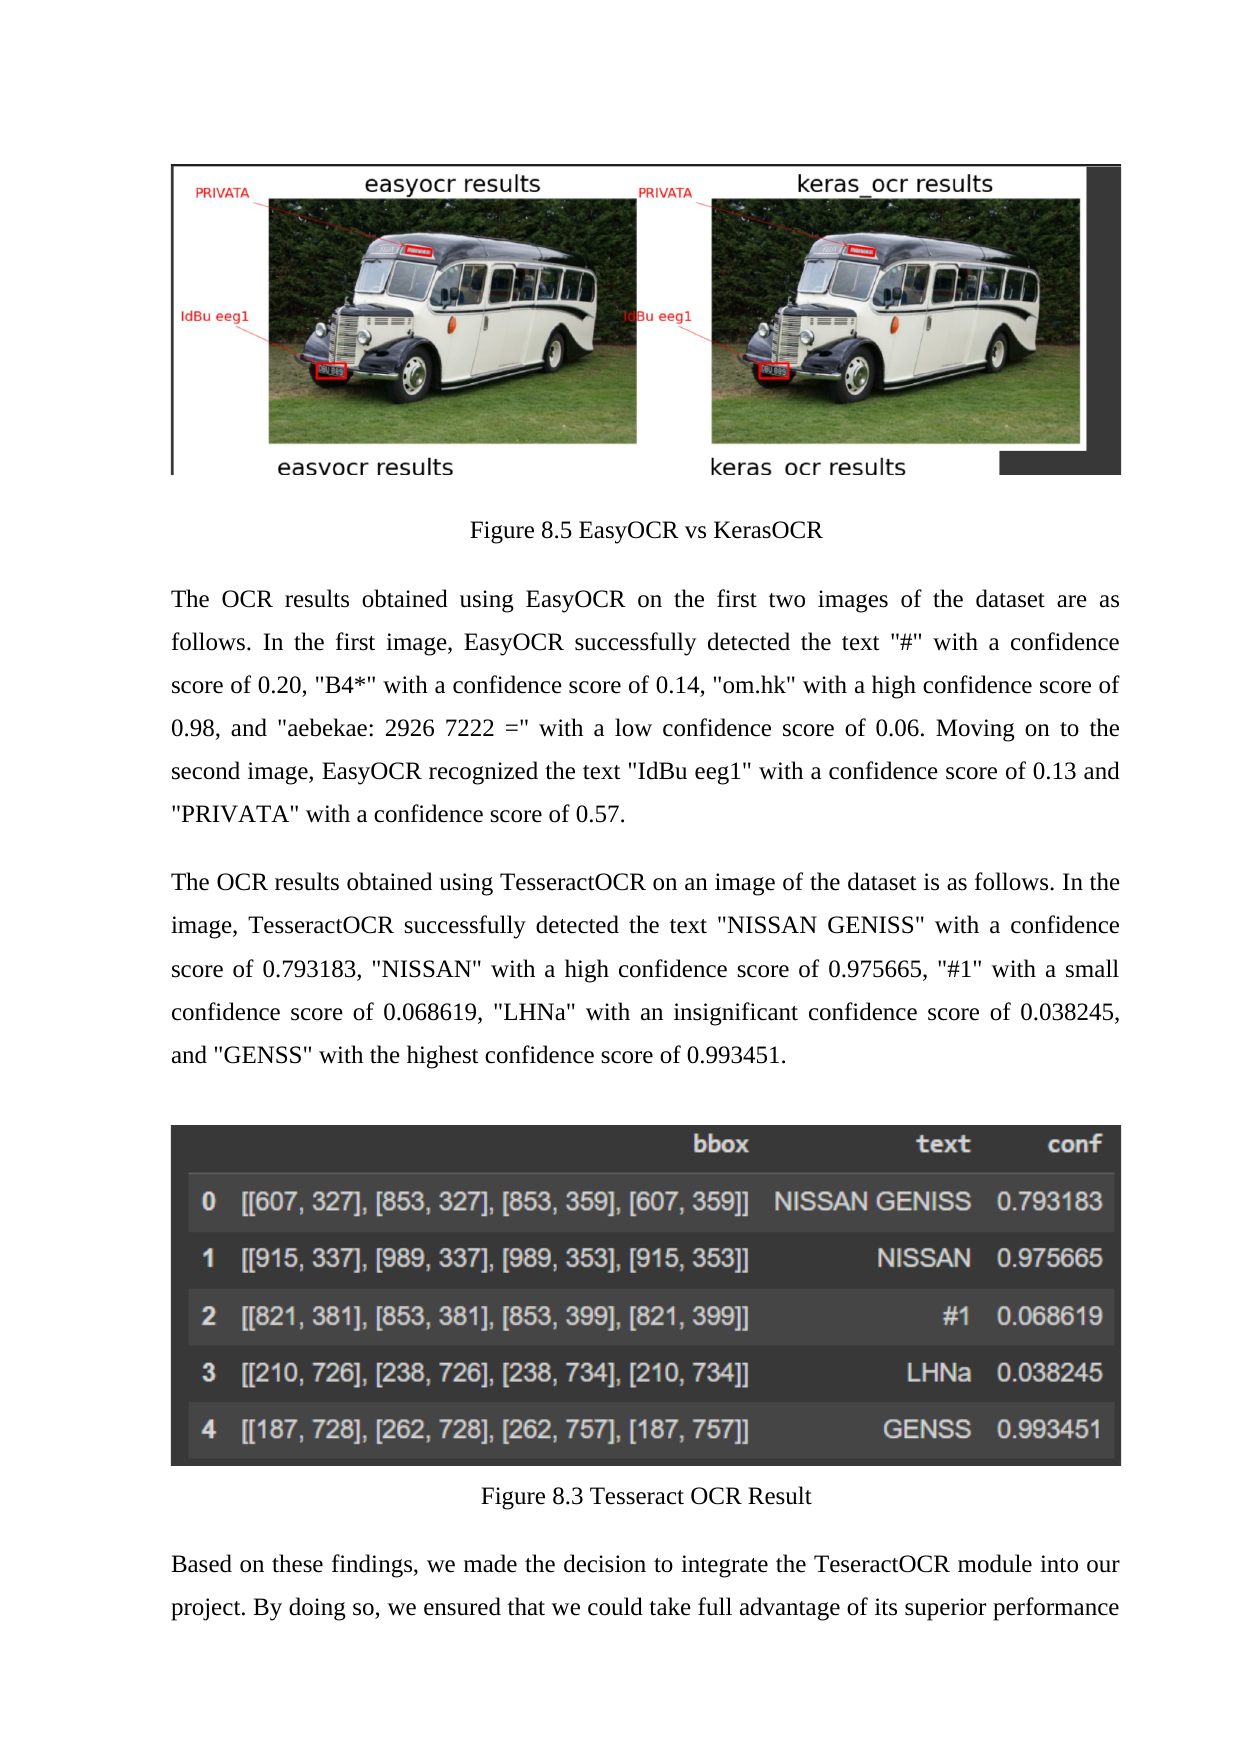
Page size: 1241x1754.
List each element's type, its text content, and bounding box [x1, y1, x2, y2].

text Figure 8.3 Tesseract OCR Result [171, 1481, 1121, 1510]
text The OCR results obtained using TesseractOCR on an image of the dataset is as follows. In the image, TesseractOCR successfully detected the text "NISSAN GENISS" with a confidence score of 0.793183, "NISSAN" with a high confidence score of 0.975665, "#1" with a small confidence score of 0.068619, "LHNa" with an insignificant confidence score of 0.038245, and "GENSS" with the highest confidence score of 0.993451. [171, 867, 1121, 1069]
text Figure 8.5 EasyOCR vs KerasOCR [171, 516, 1121, 544]
picture [170, 1125, 1122, 1466]
picture [170, 164, 1122, 475]
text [171, 1549, 1121, 1621]
text The OCR results obtained using EasyOCR on the first two images of the dataset are as follows. In the first image, EasyOCR successfully detected the text "#" with a confidence score of 0.20, "B4*" with a confidence score of 0.14, "om.hk" with a high confidence score of 0.98, and "aebekae: 2926 7222 =" with a low confidence score of 0.06. Moving on to the second image, EasyOCR recognized the text "IdBu eeg1" with a confidence score of 0.13 and "PRIVATA" with a confidence score of 0.57. [171, 584, 1121, 828]
